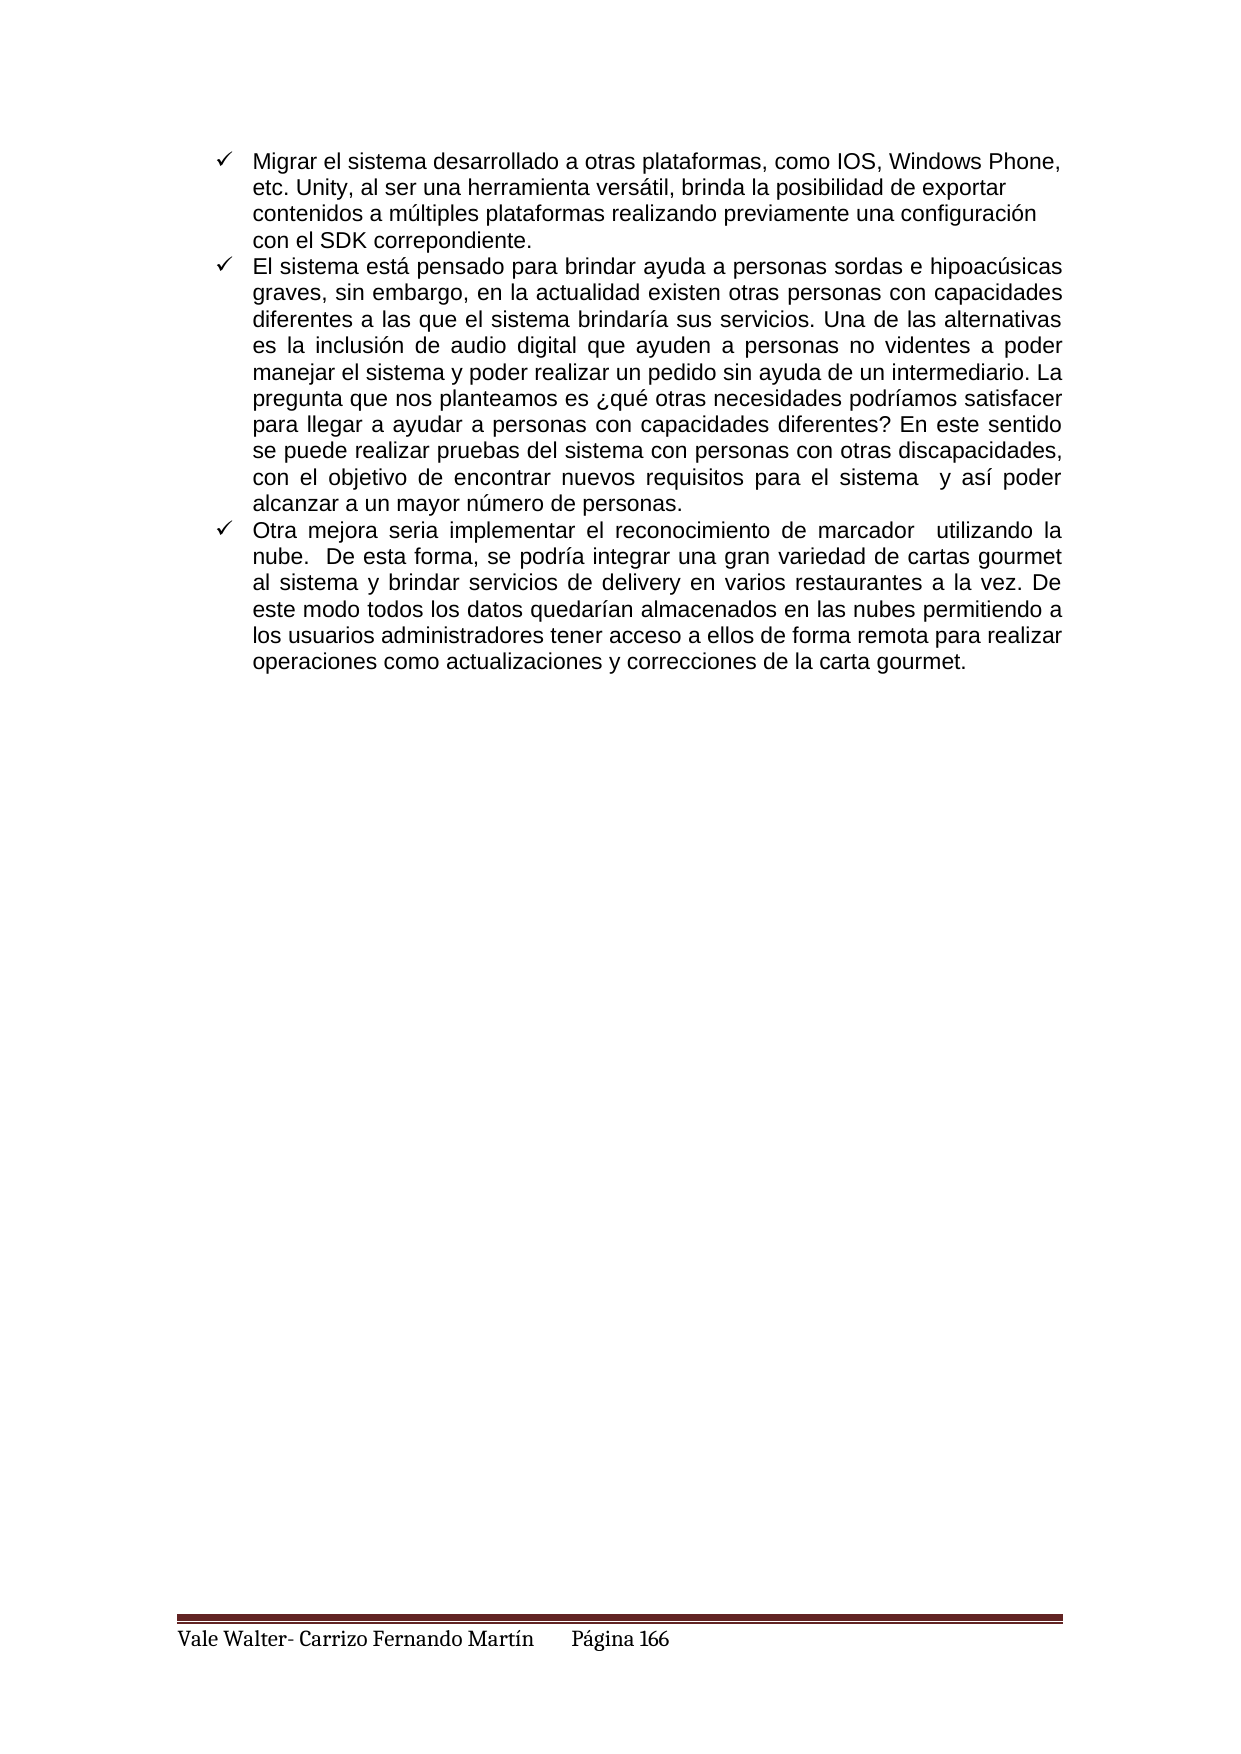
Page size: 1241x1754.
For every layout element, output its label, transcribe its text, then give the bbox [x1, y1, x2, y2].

list Migrar el sistema desarrollado a otras plataformas, como IOS, Windows Phone, etc. Unity, al ser una herramienta versátil, brinda la posibilidad de exportar contenidos a múltiples plataformas realizando previamente una configuración con el SDK correpondiente. [215, 148, 1063, 253]
list Otra mejora seria implementar el reconocimiento de marcador utilizando la nube. De esta forma, se podría integrar una gran variedad de cartas gourmet al sistema y brindar servicios de delivery en varios restaurantes a la vez. De este modo todos los datos quedarían almacenados en las nubes permitiendo a los usuarios administradores tener acceso a ellos de forma remota para realizar operaciones como actualizaciones y correcciones de la carta gourmet. [215, 517, 1063, 675]
list El sistema está pensado para brindar ayuda a personas sordas e hipoacúsicas graves, sin embargo, en la actualidad existen otras personas con capacidades diferentes a las que el sistema brindaría sus servicios. Una de las alternativas es la inclusión de audio digital que ayuden a personas no videntes a poder manejar el sistema y poder realizar un pedido sin ayuda de un intermediario. La pregunta que nos planteamos es ¿qué otras necesidades podríamos satisfacer para llegar a ayudar a personas con capacidades diferentes? En este sentido se puede realizar pruebas del sistema con personas con otras discapacidades, con el objetivo de encontrar nuevos requisitos para el sistema y así poder alcanzar a un mayor número de personas. [215, 253, 1063, 517]
